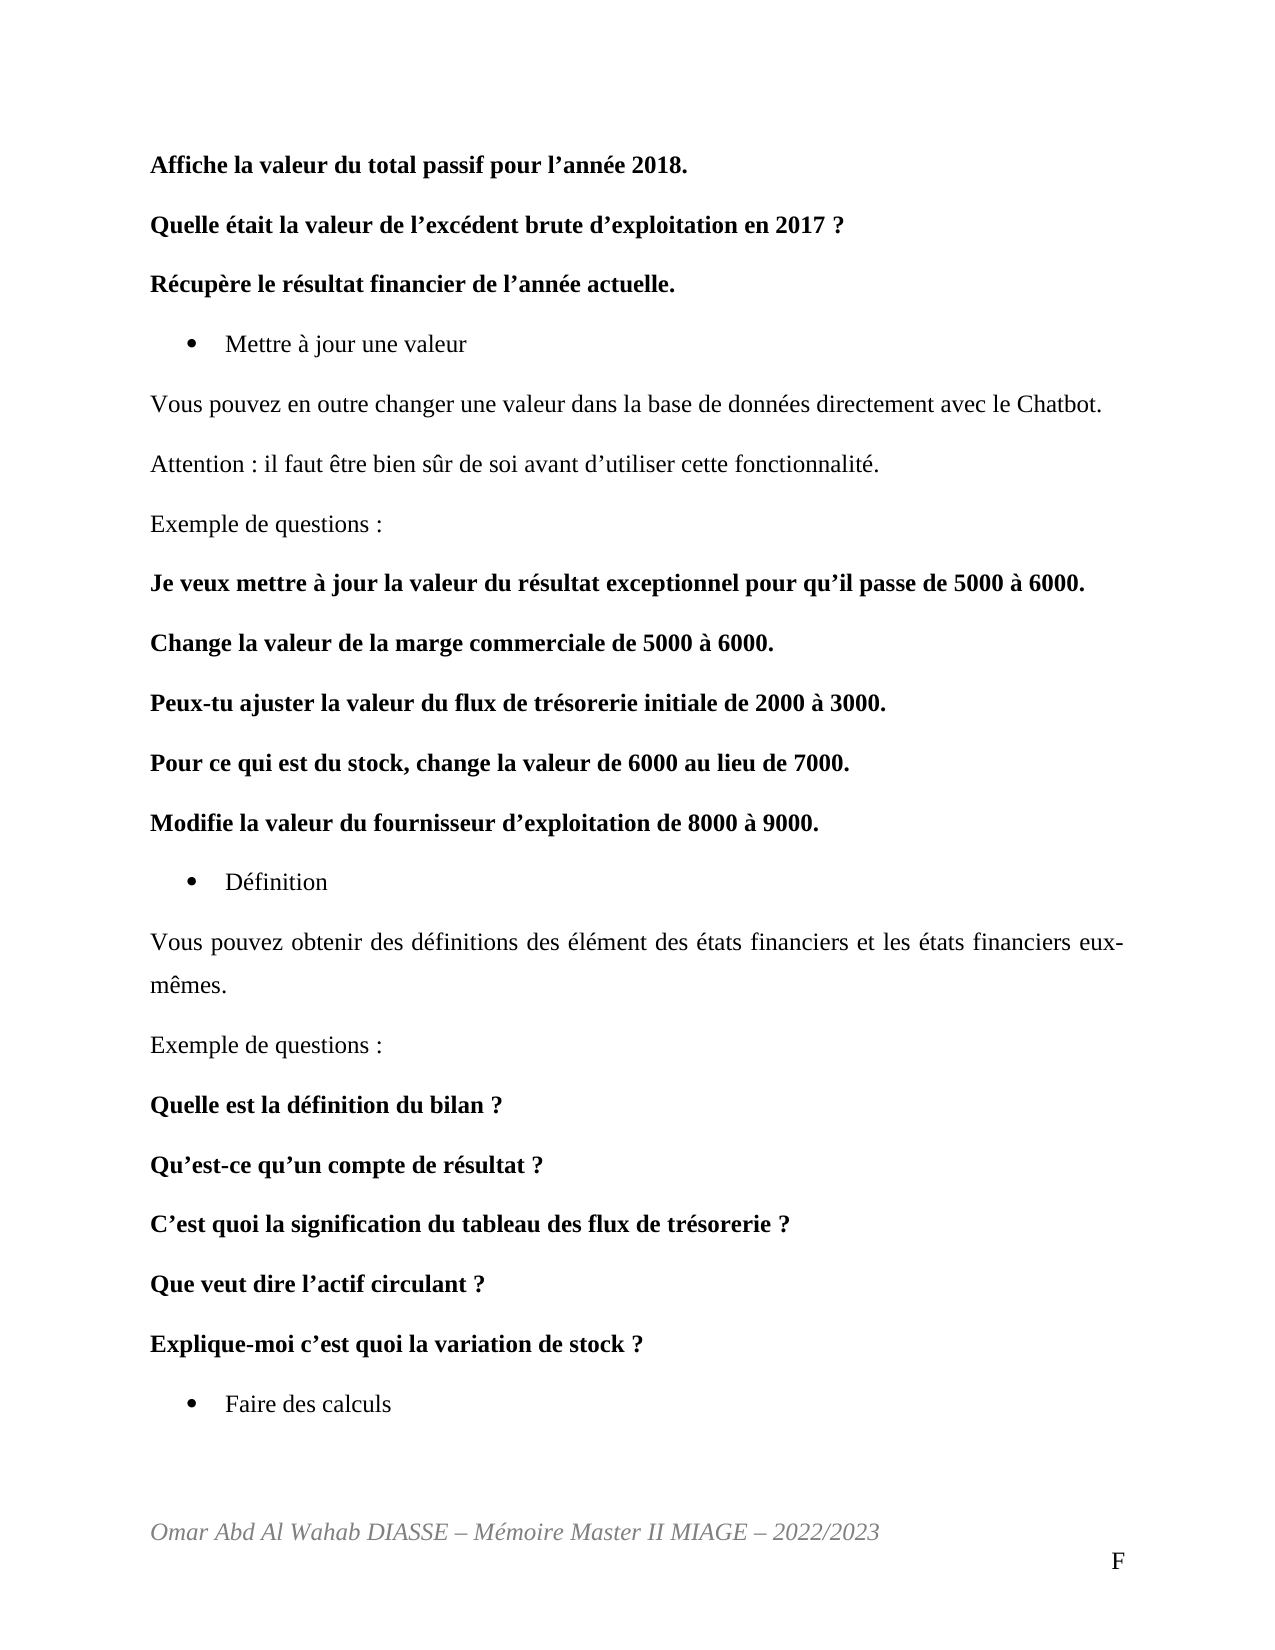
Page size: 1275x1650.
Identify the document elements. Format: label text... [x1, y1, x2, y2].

text Modifie la valeur du fournisseur d’exploitation de 8000 à 9000. [150, 808, 1125, 836]
text Quelle est la définition du bilan ? [150, 1090, 1125, 1119]
text Attention : il faut être bien sûr de soi avant d’utiliser cette fonctionnalité. [150, 449, 1125, 478]
text Exemple de questions : [150, 509, 1125, 537]
text Je veux mettre à jour la valeur du résultat exceptionnel pour qu’il passe de 5000 à 6000. [150, 568, 1125, 597]
text Peux-tu ajuster la valeur du flux de trésorerie initiale de 2000 à 3000. [150, 688, 1125, 717]
text Vous pouvez obtenir des définitions des élément des états financiers et les états financiers eux-mêmes. [150, 927, 1125, 999]
text C’est quoi la signification du tableau des flux de trésorerie ? [150, 1209, 1125, 1238]
list Faire des calculs [187, 1389, 1125, 1418]
text Vous pouvez en outre changer une valeur dans la base de données directement avec le Chatbot. [150, 389, 1125, 418]
text Qu’est-ce qu’un compte de résultat ? [150, 1150, 1125, 1178]
text Quelle était la valeur de l’excédent brute d’exploitation en 2017 ? [150, 210, 1125, 238]
text Change la valeur de la marge commerciale de 5000 à 6000. [150, 628, 1125, 657]
text Que veut dire l’actif circulant ? [150, 1269, 1125, 1298]
text Explique-moi c’est quoi la variation de stock ? [150, 1329, 1125, 1358]
list Mettre à jour une valeur [187, 329, 1125, 358]
list Définition [187, 867, 1125, 896]
text Affiche la valeur du total passif pour l’année 2018. [150, 150, 1125, 179]
text Pour ce qui est du stock, change la valeur de 6000 au lieu de 7000. [150, 748, 1125, 777]
text Exemple de questions : [150, 1030, 1125, 1059]
text Récupère le résultat financier de l’année actuelle. [150, 269, 1125, 298]
